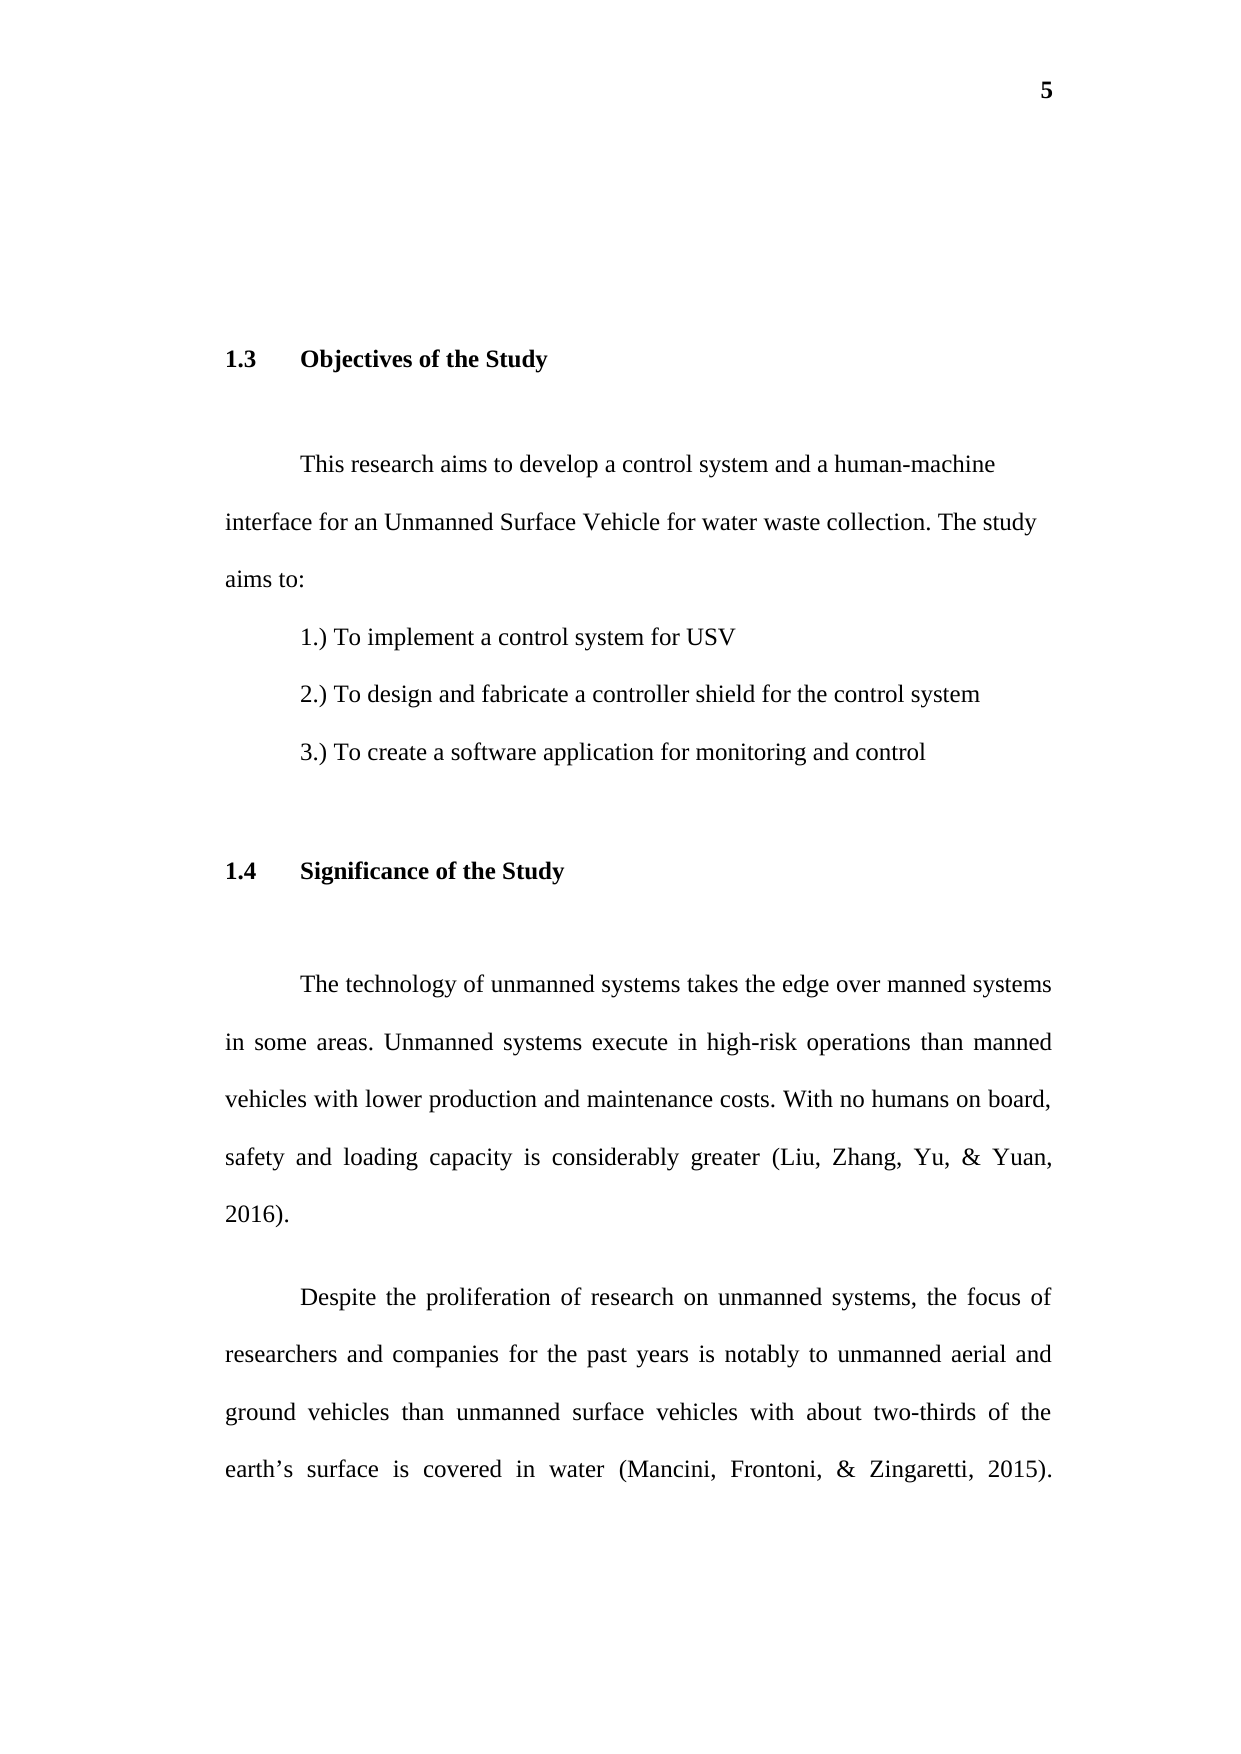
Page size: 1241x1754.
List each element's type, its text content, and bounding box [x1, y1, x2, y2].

text 2.) To design and fabricate a controller shield for the control system [225, 679, 1053, 708]
subtitle Objectives of the Study [225, 344, 1053, 373]
text This research aims to develop a control system and a human-machine interface for an Unmanned Surface Vehicle for water waste collection. The study aims to: [225, 449, 1053, 593]
text 1.) To implement a control system for USV [225, 622, 1053, 651]
text The technology of unmanned systems takes the edge over manned systems in some areas. Unmanned systems execute in high-risk operations than manned vehicles with lower production and maintenance costs. With no humans on board, safety and loading capacity is considerably greater (Liu, Zhang, Yu, & Yuan, 2016). [225, 969, 1053, 1228]
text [225, 1282, 1053, 1483]
subtitle Significance of the Study [225, 856, 1053, 885]
text 3.) To create a software application for monitoring and control [225, 737, 1053, 766]
